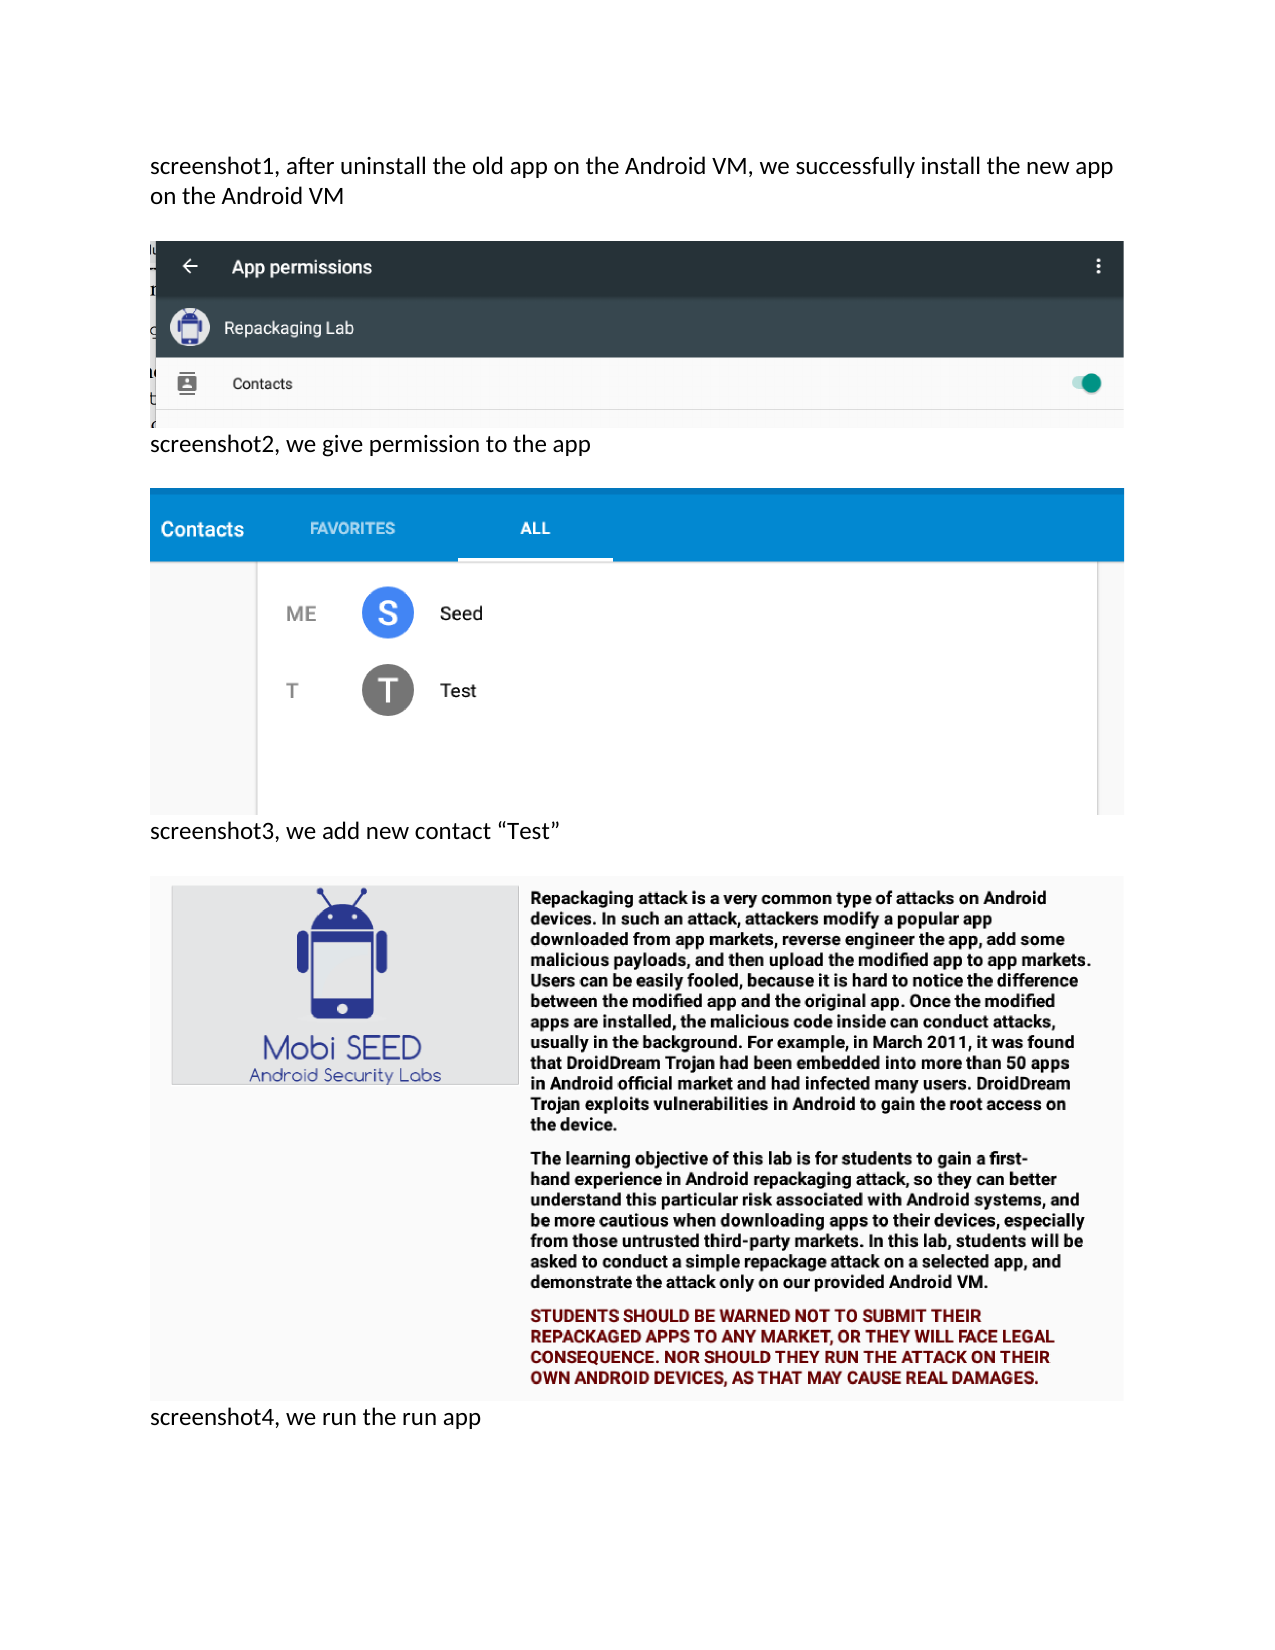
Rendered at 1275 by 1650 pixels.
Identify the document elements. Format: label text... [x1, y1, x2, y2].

text screenshot3, we add new contact “Test” [150, 815, 1125, 845]
text screenshot1, after uninstall the old app on the Android VM, we successfully install the new app on the Android VM [150, 150, 1125, 211]
text screenshot4, we run the run app [150, 1401, 1125, 1431]
picture [150, 488, 1125, 815]
picture [150, 876, 1124, 1401]
picture [150, 241, 1124, 428]
text screenshot2, we give permission to the app [150, 428, 1125, 458]
